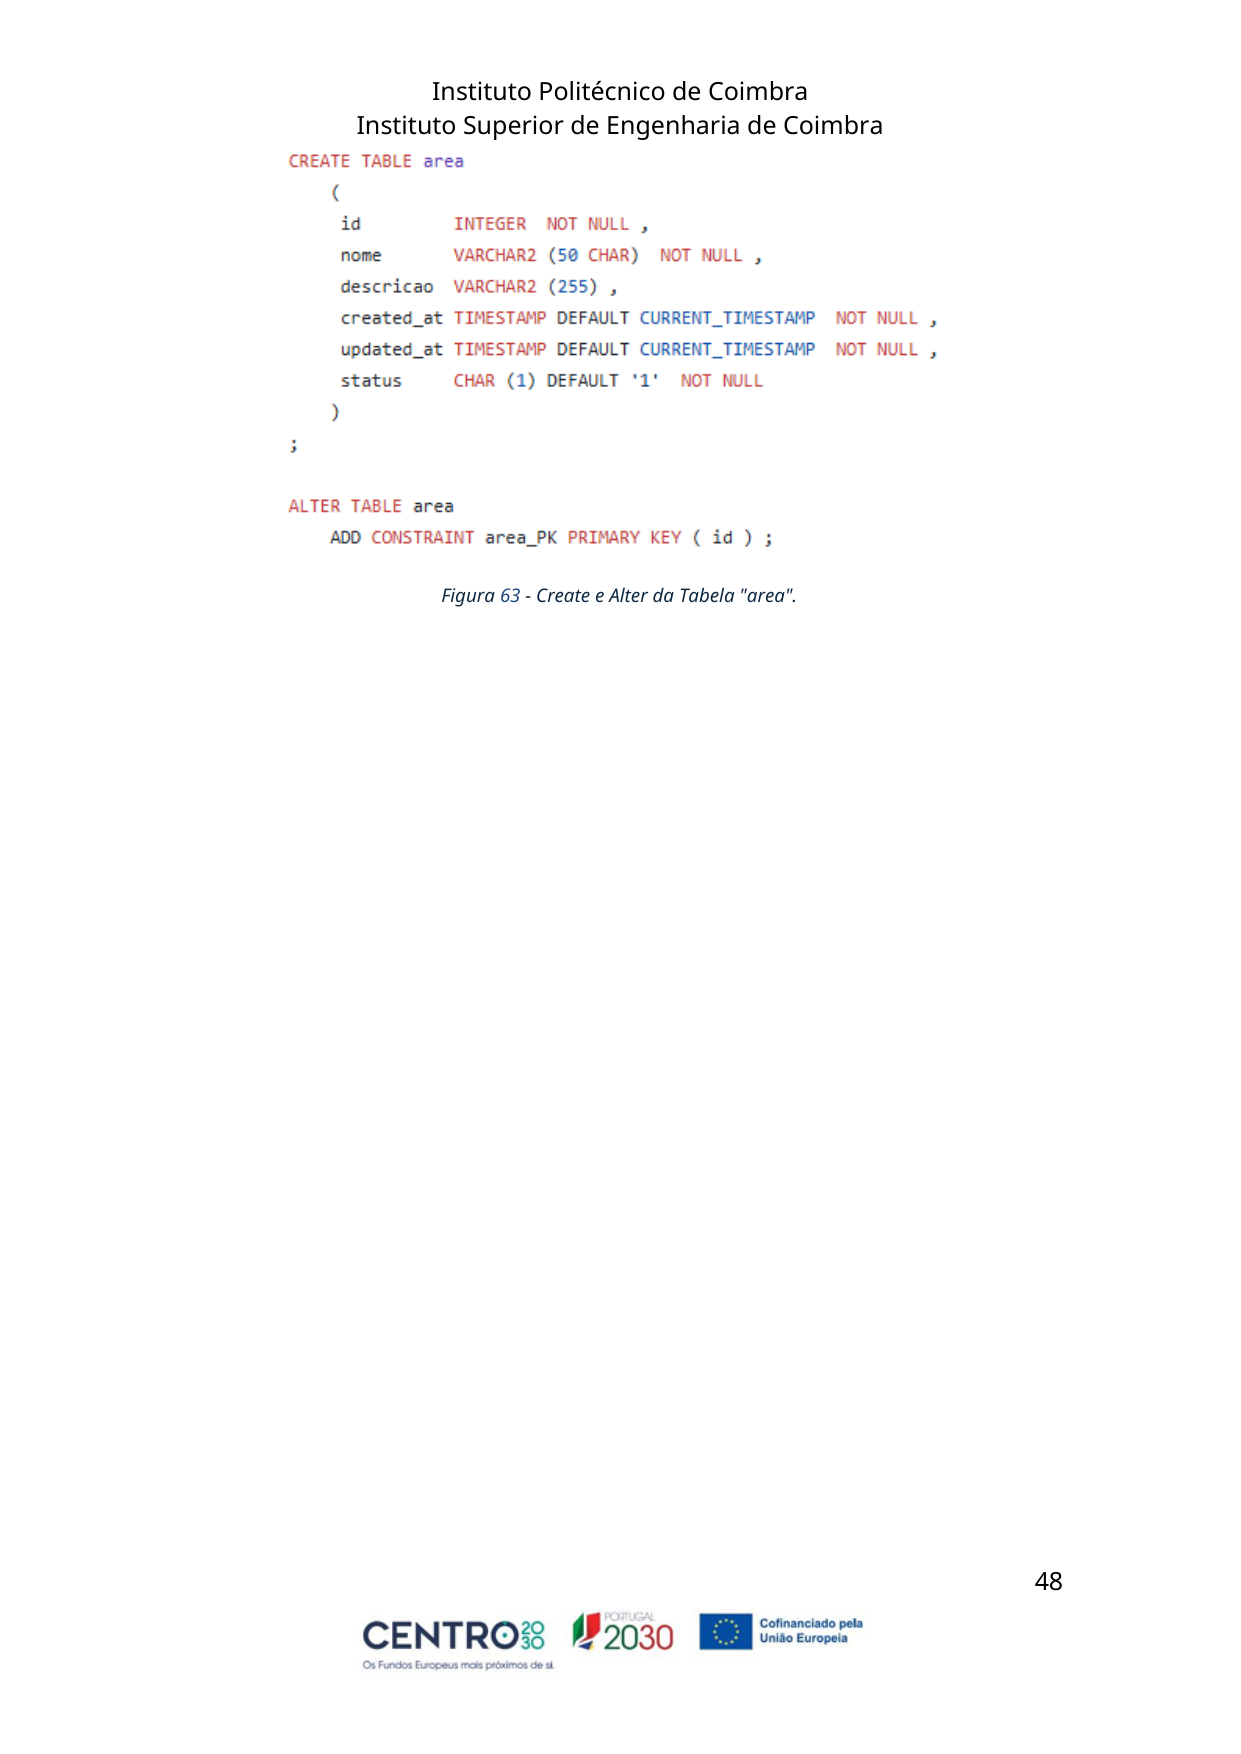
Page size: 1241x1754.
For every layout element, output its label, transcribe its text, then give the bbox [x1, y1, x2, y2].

picture [349, 1597, 891, 1681]
picture [286, 147, 954, 561]
